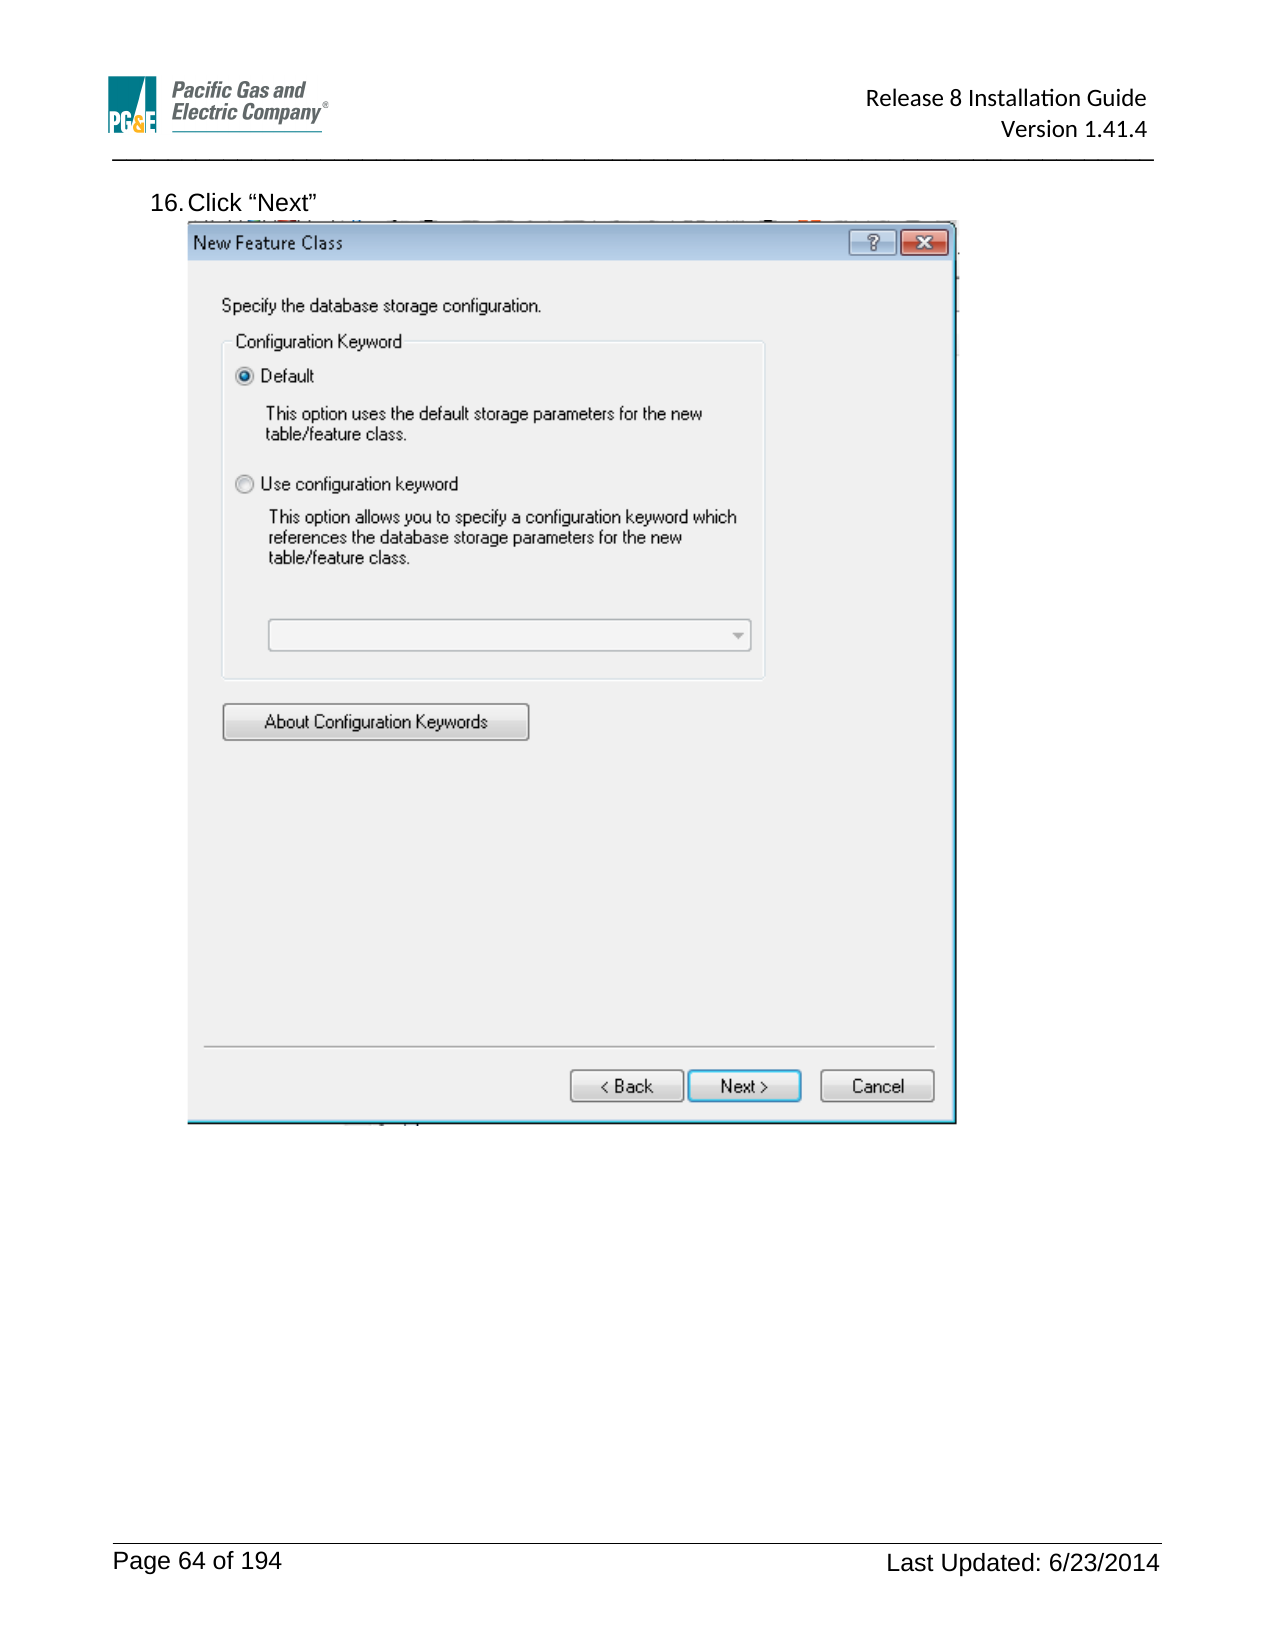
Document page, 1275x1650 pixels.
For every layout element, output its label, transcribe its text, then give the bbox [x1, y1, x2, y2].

picture [187, 220, 960, 1126]
list Click “Next” [150, 187, 1162, 216]
